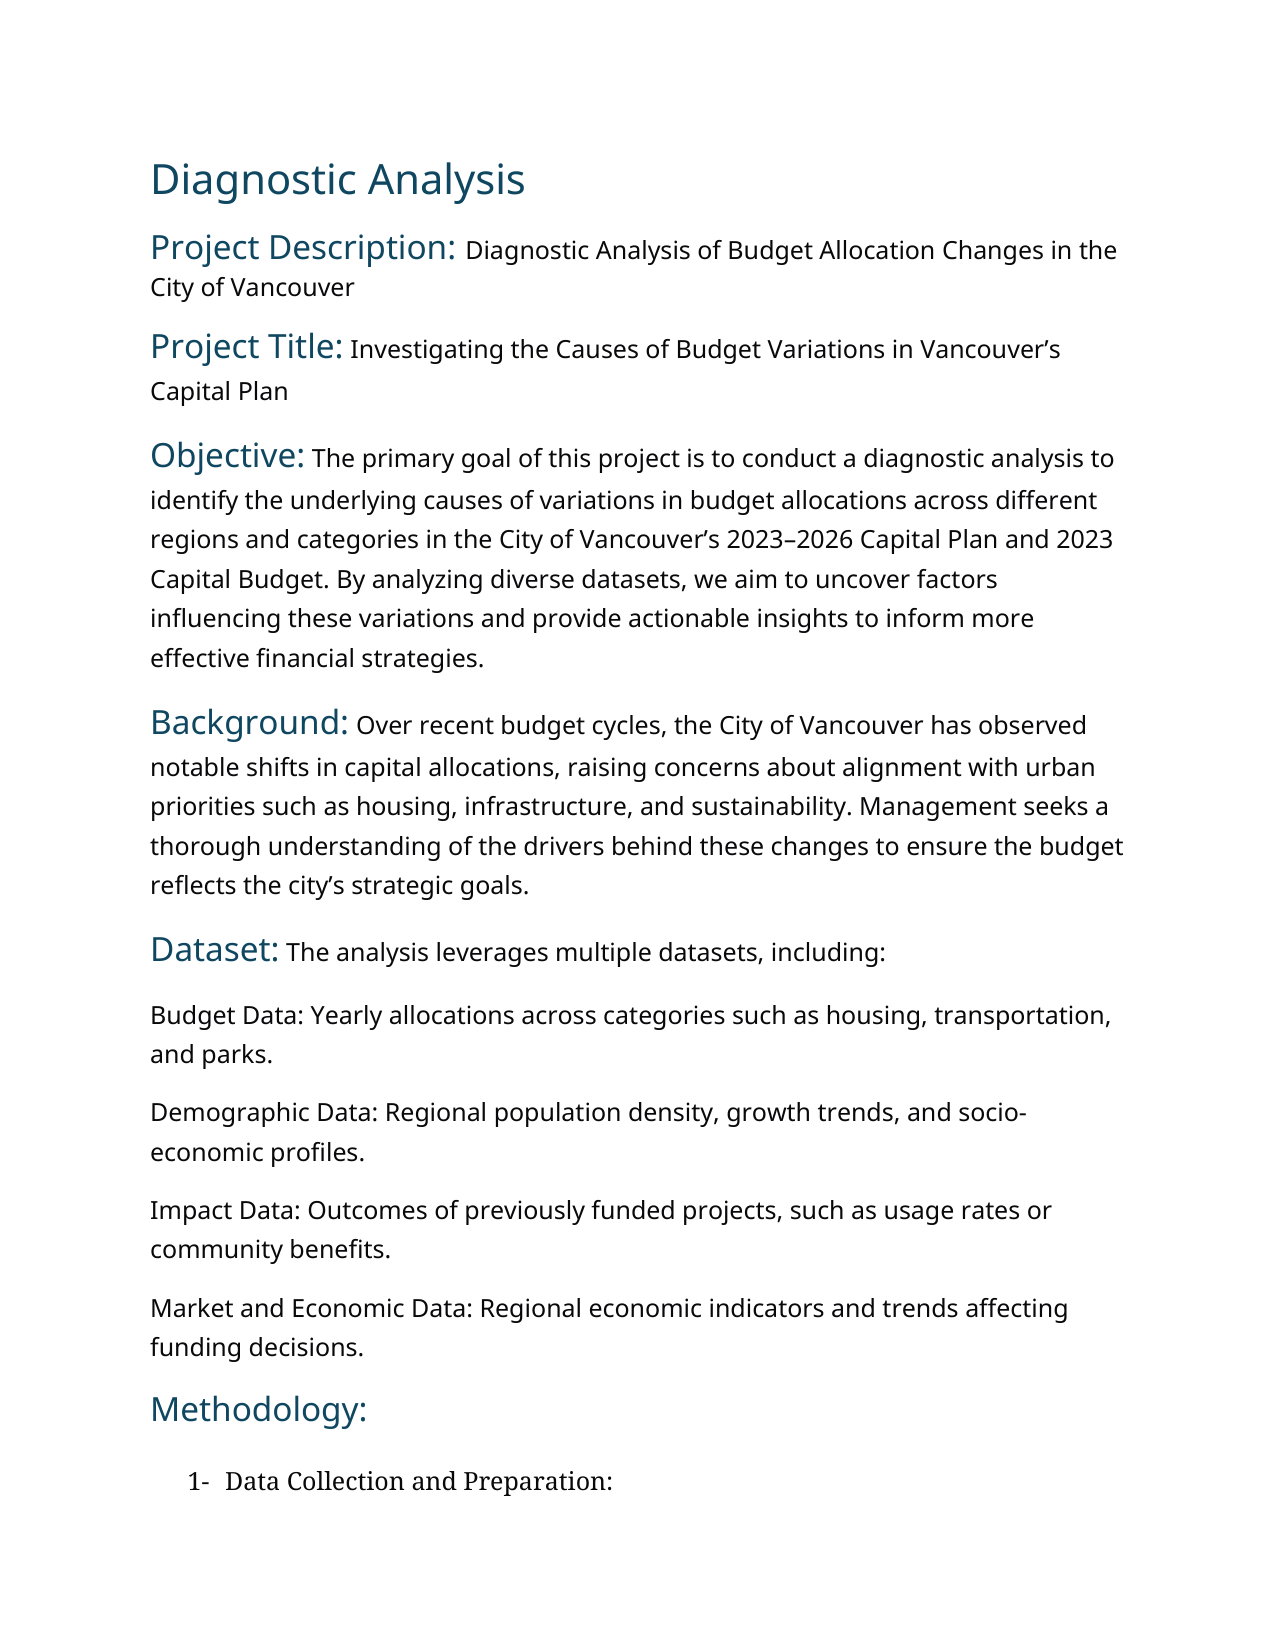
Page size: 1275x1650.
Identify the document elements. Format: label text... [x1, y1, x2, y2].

subtitle Methodology: [150, 1386, 1125, 1431]
text Project Title: Investigating the Causes of Budget Variations in Vancouver’s Capital Plan [150, 322, 1125, 407]
text Objective: The primary goal of this project is to conduct a diagnostic analysis to identify the underlying causes of variations in budget allocations across different regions and categories in the City of Vancouver’s 2023–2026 Capital Plan and 2023 Capital Budget. By analyzing diverse datasets, we aim to uncover factors influencing these variations and provide actionable insights to inform more effective financial strategies. [150, 431, 1125, 674]
subtitle Diagnostic Analysis [150, 150, 1125, 207]
list Data Collection and Preparation: [187, 1464, 1125, 1498]
text Budget Data: Yearly allocations across categories such as housing, transportation, and parks. [150, 997, 1125, 1071]
text Background: Over recent budget cycles, the City of Vancouver has observed notable shifts in capital allocations, raising concerns about alignment with urban priorities such as housing, infrastructure, and sustainability. Management seeks a thorough understanding of the drivers behind these changes to ensure the budget reflects the city’s strategic goals. [150, 698, 1125, 902]
text Market and Economic Data: Regional economic indicators and trends affecting funding decisions. [150, 1290, 1125, 1364]
text Demographic Data: Regional population density, growth trends, and socio-economic profiles. [150, 1095, 1125, 1168]
text Dataset: The analysis leverages multiple datasets, including: [150, 926, 1125, 971]
subtitle Project Description: Diagnostic Analysis of Budget Allocation Changes in the City of Vancouver [150, 224, 1125, 304]
text Impact Data: Outcomes of previously funded projects, such as usage rates or community benefits. [150, 1193, 1125, 1266]
